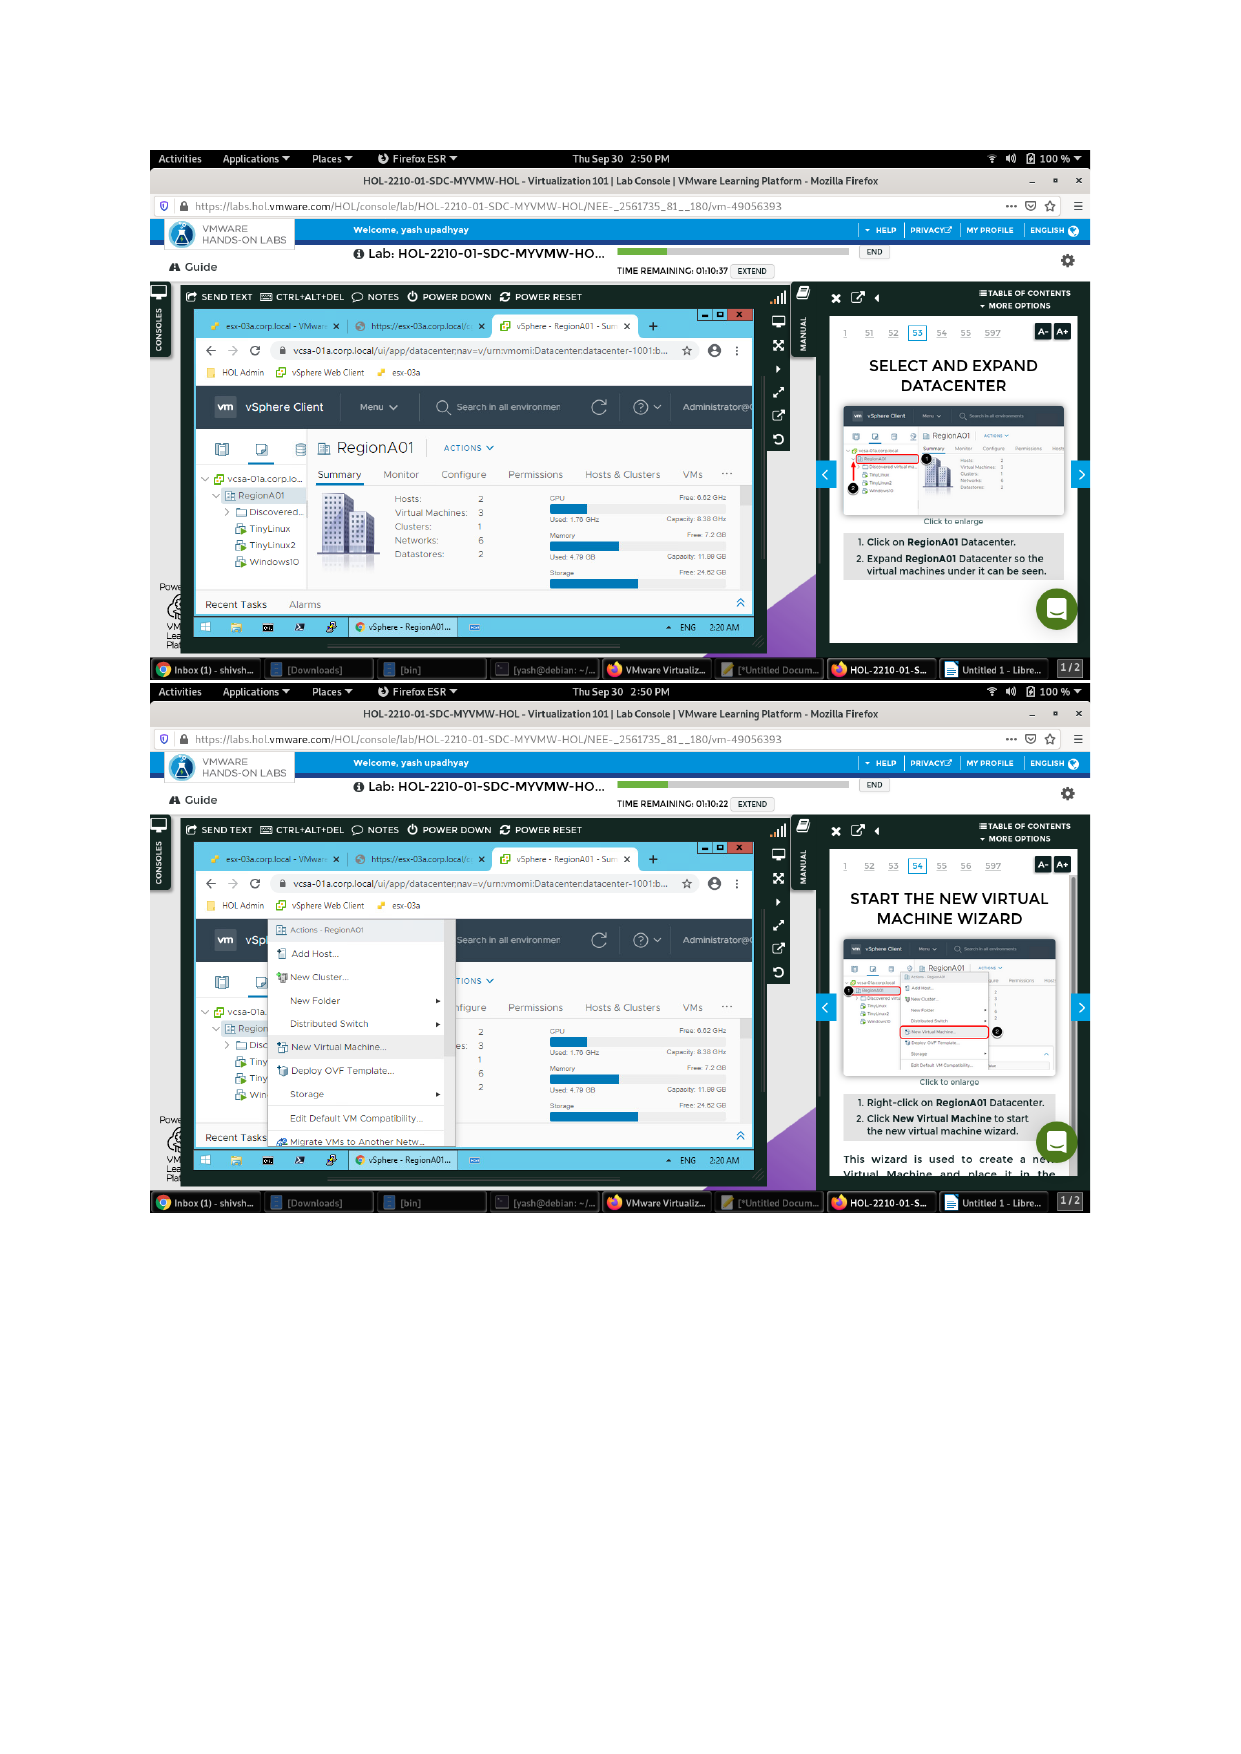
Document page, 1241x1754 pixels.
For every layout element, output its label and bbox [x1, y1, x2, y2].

picture [1069, 226, 1078, 236]
picture [150, 683, 1091, 1213]
picture [150, 150, 1091, 680]
picture [1069, 759, 1078, 769]
